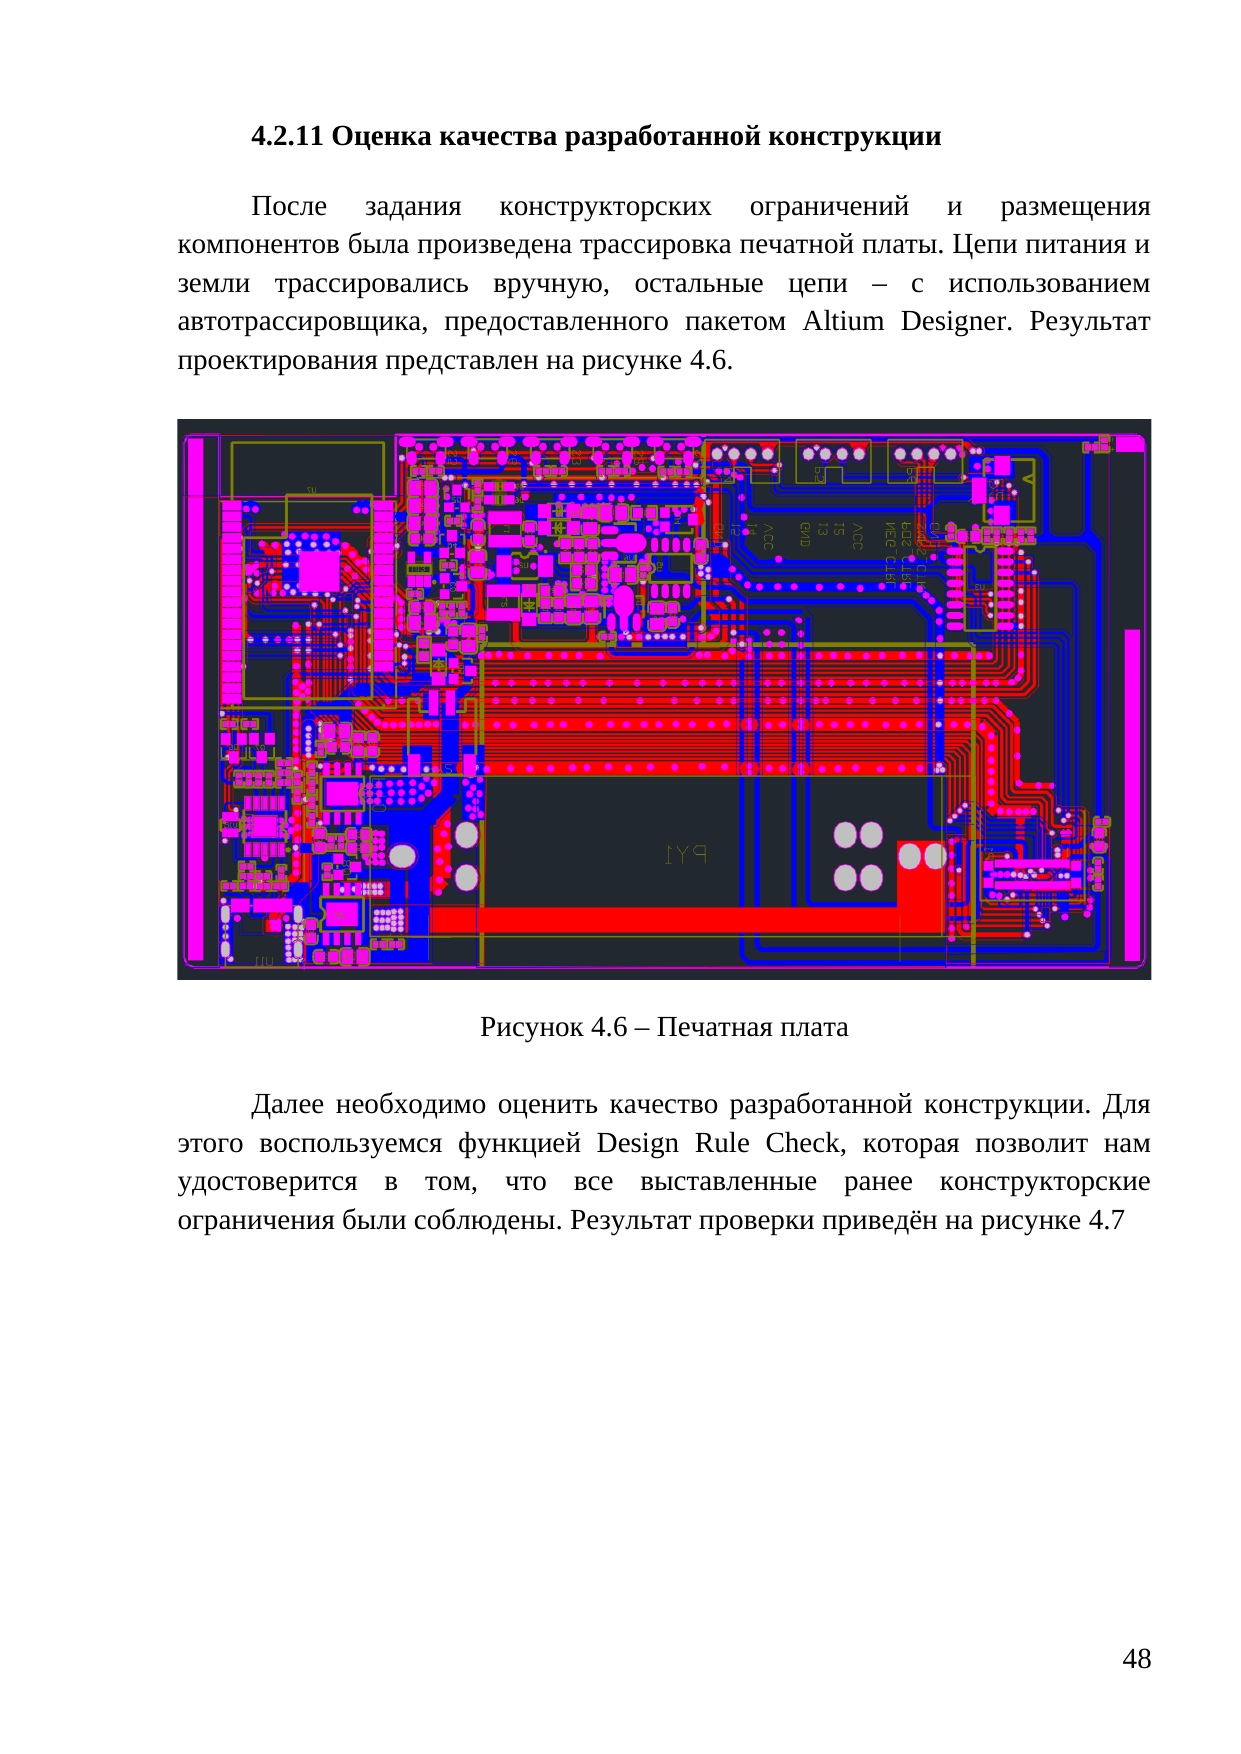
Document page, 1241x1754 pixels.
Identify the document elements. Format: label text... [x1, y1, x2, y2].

subtitle Оценка качества разработанной конструкции [251, 118, 1152, 152]
text Далее необходимо оценить качество разработанной конструкции. Для этого воспользуемся функцией Design Rule Check, которая позволит нам удостоверится в том, что все выставленные ранее конструкторские ограничения были соблюдены. Результат проверки приведён на рисунке 4.7 [177, 1086, 1152, 1235]
picture [177, 419, 1152, 980]
text Рисунок 4.6 – Печатная плата [177, 1009, 1152, 1043]
text После задания конструкторских ограничений и размещения компонентов была произведена трассировка печатной платы. Цепи питания и земли трассировались вручную, остальные цепи – с использованием автотрассировщика, предоставленного пакетом Altium Designer. Результат проектирования представлен на рисунке 4.6. [177, 188, 1152, 376]
